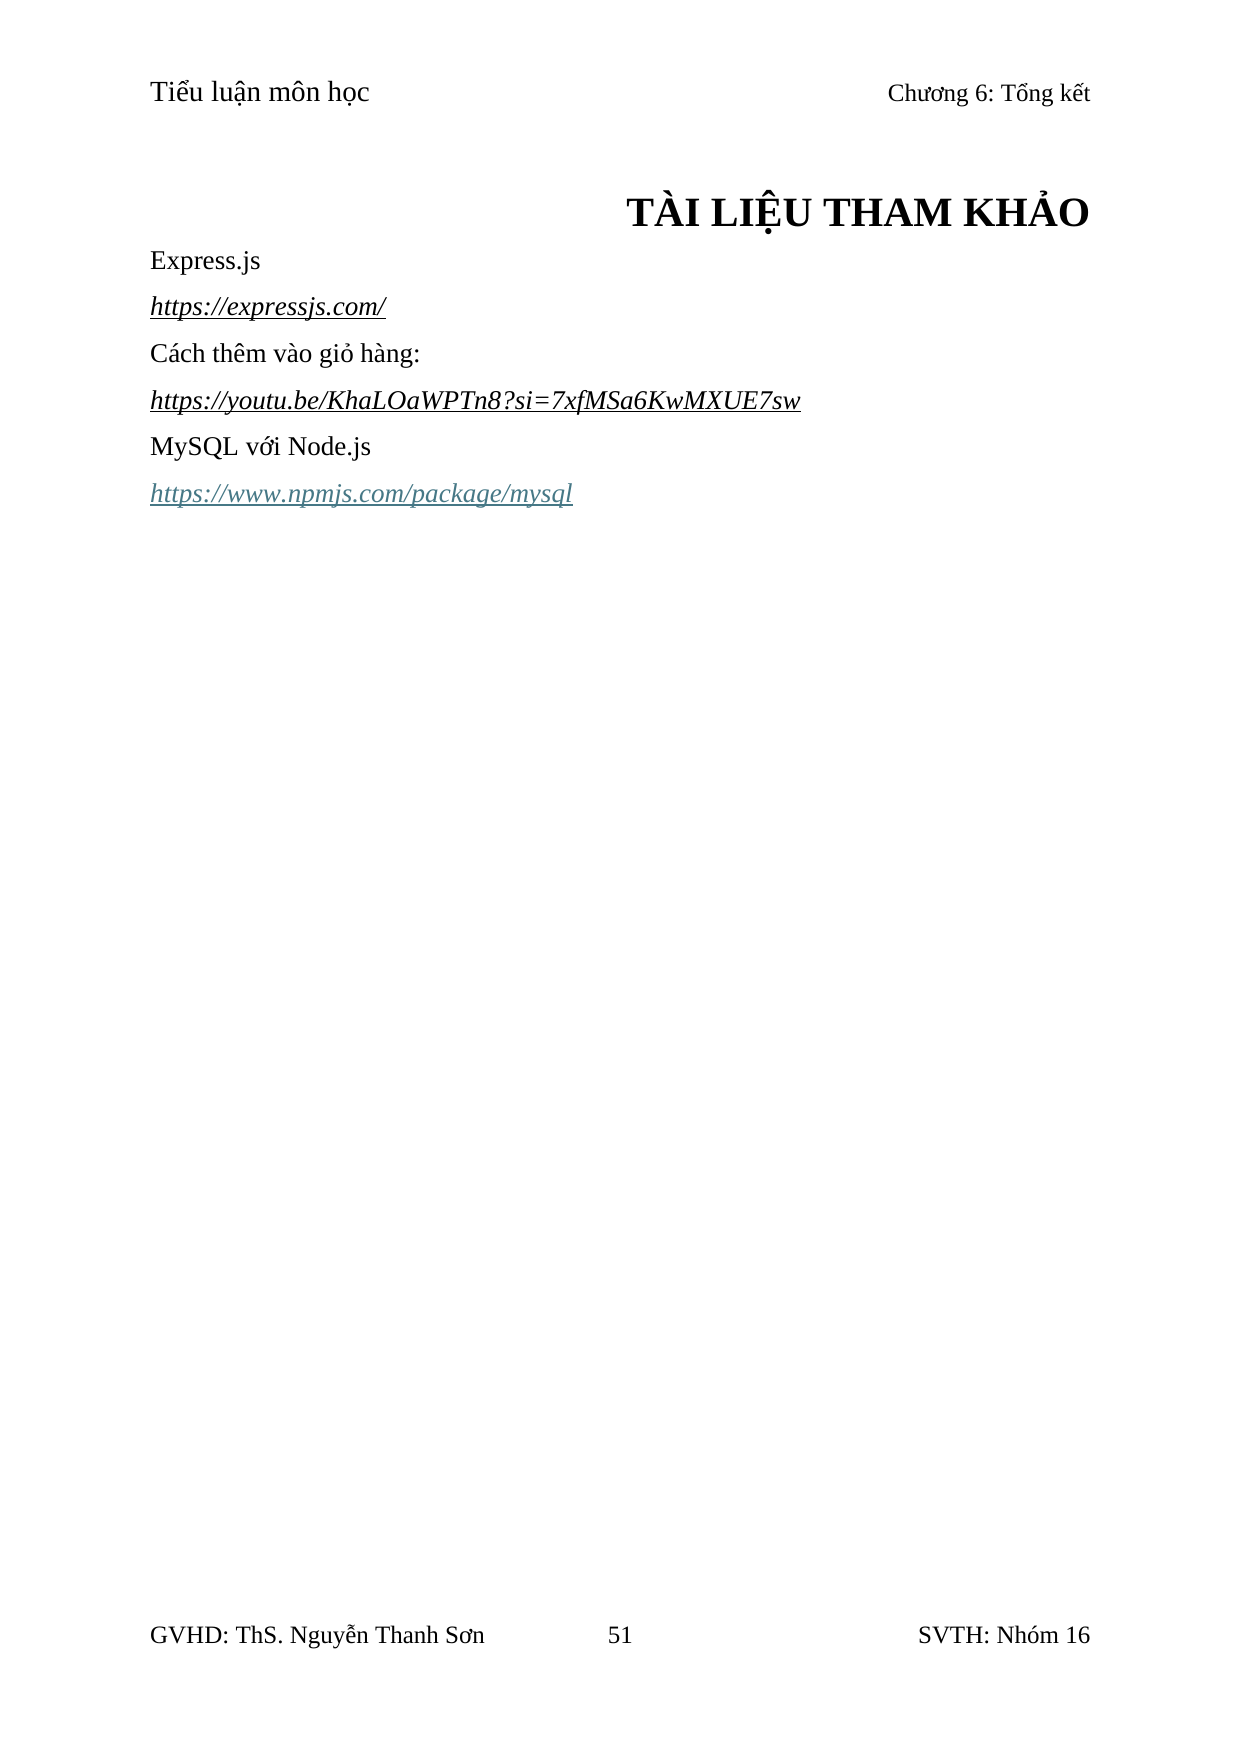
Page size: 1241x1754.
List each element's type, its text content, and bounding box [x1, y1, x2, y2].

text Cách thêm vào giỏ hàng: https://youtu.be/KhaLOaWPTn8?si=7xfMSa6KwMXUE7sw [150, 337, 1090, 415]
subtitle TÀI LIỆU THAM KHẢO [150, 187, 1090, 235]
text Express.js https://expressjs.com/ [150, 244, 1090, 322]
text MySQL với Node.js https://www.npmjs.com/package/mysql [150, 430, 1090, 508]
